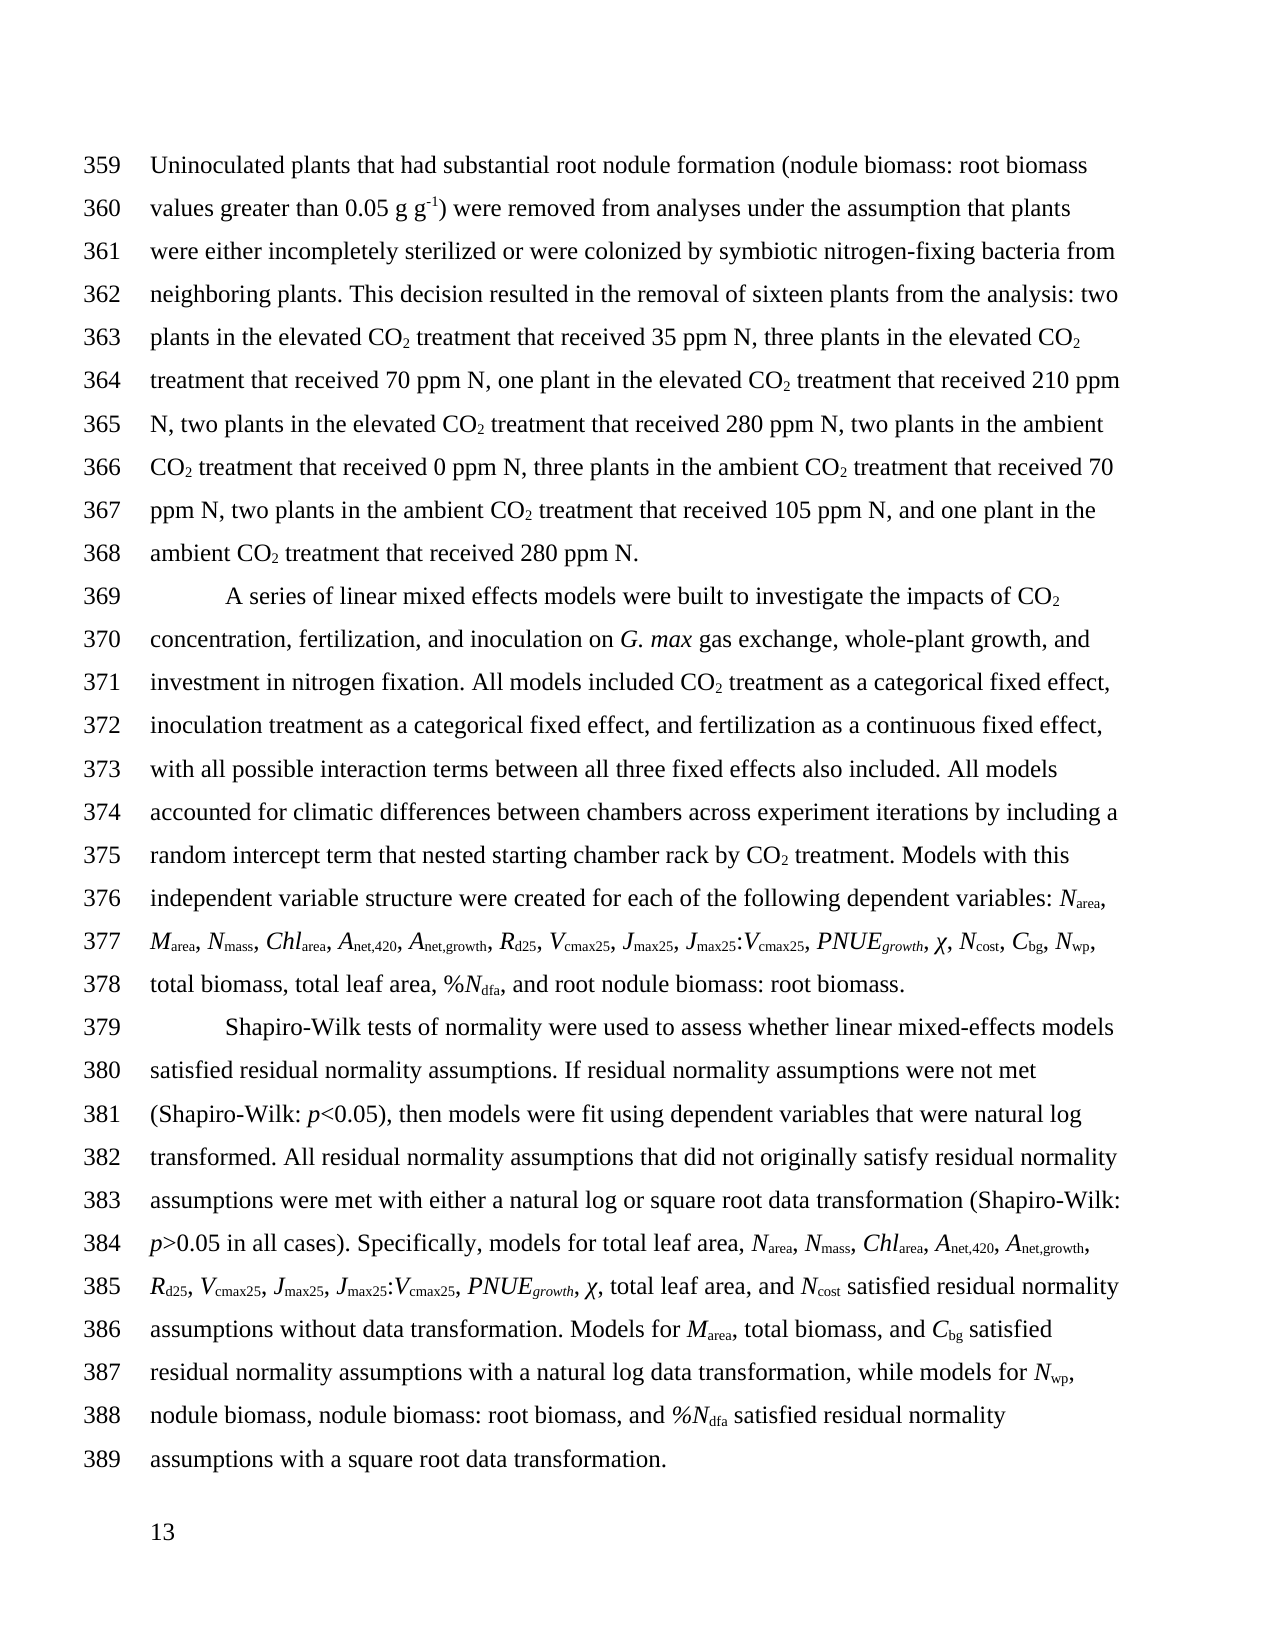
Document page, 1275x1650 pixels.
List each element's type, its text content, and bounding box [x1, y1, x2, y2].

text Shapiro-Wilk tests of normality were used to assess whether linear mixed-effects models satisfied residual normality assumptions. If residual normality assumptions were not met (Shapiro-Wilk: p<0.05), then models were fit using dependent variables that were natural log transformed. All residual normality assumptions that did not originally satisfy residual normality assumptions were met with either a natural log or square root data transformation (Shapiro-Wilk: p>0.05 in all cases). Specifically, models for total leaf area, Narea, Nmass, Chlarea, Anet,420, Anet,growth, Rd25, Vcmax25, Jmax25, Jmax25:Vcmax25, PNUEgrowth, χ, total leaf area, and Ncost satisfied residual normality assumptions without data transformation. Models for Marea, total biomass, and Cbg satisfied residual normality assumptions with a natural log data transformation, while models for Nwp, nodule biomass, nodule biomass: root biomass, and %Ndfa satisfied residual normality assumptions with a square root data transformation. [150, 1012, 1125, 1472]
text A series of linear mixed effects models were built to investigate the impacts of CO2 concentration, fertilization, and inoculation on G. max gas exchange, whole-plant growth, and investment in nitrogen fixation. All models included CO2 treatment as a categorical fixed effect, inoculation treatment as a categorical fixed effect, and fertilization as a continuous fixed effect, with all possible interaction terms between all three fixed effects also included. All models accounted for climatic differences between chambers across experiment iterations by including a random intercept term that nested starting chamber rack by CO2 treatment. Models with this independent variable structure were created for each of the following dependent variables: Narea, Marea, Nmass, Chlarea, Anet,420, Anet,growth, Rd25, Vcmax25, Jmax25, Jmax25:Vcmax25, PNUEgrowth, χ, Ncost, Cbg, Nwp, total biomass, total leaf area, %Ndfa, and root nodule biomass: root biomass. [150, 581, 1125, 998]
text Uninoculated plants that had substantial root nodule formation (nodule biomass: root biomass values greater than 0.05 g g-1) were removed from analyses under the assumption that plants were either incompletely sterilized or were colonized by symbiotic nitrogen-fixing bacteria from neighboring plants. This decision resulted in the removal of sixteen plants from the analysis: two plants in the elevated CO2 treatment that received 35 ppm N, three plants in the elevated CO2 treatment that received 70 ppm N, one plant in the elevated CO2 treatment that received 210 ppm N, two plants in the elevated CO2 treatment that received 280 ppm N, two plants in the ambient CO2 treatment that received 0 ppm N, three plants in the ambient CO2 treatment that received 70 ppm N, two plants in the ambient CO2 treatment that received 105 ppm N, and one plant in the ambient CO2 treatment that received 280 ppm N. [150, 150, 1125, 567]
